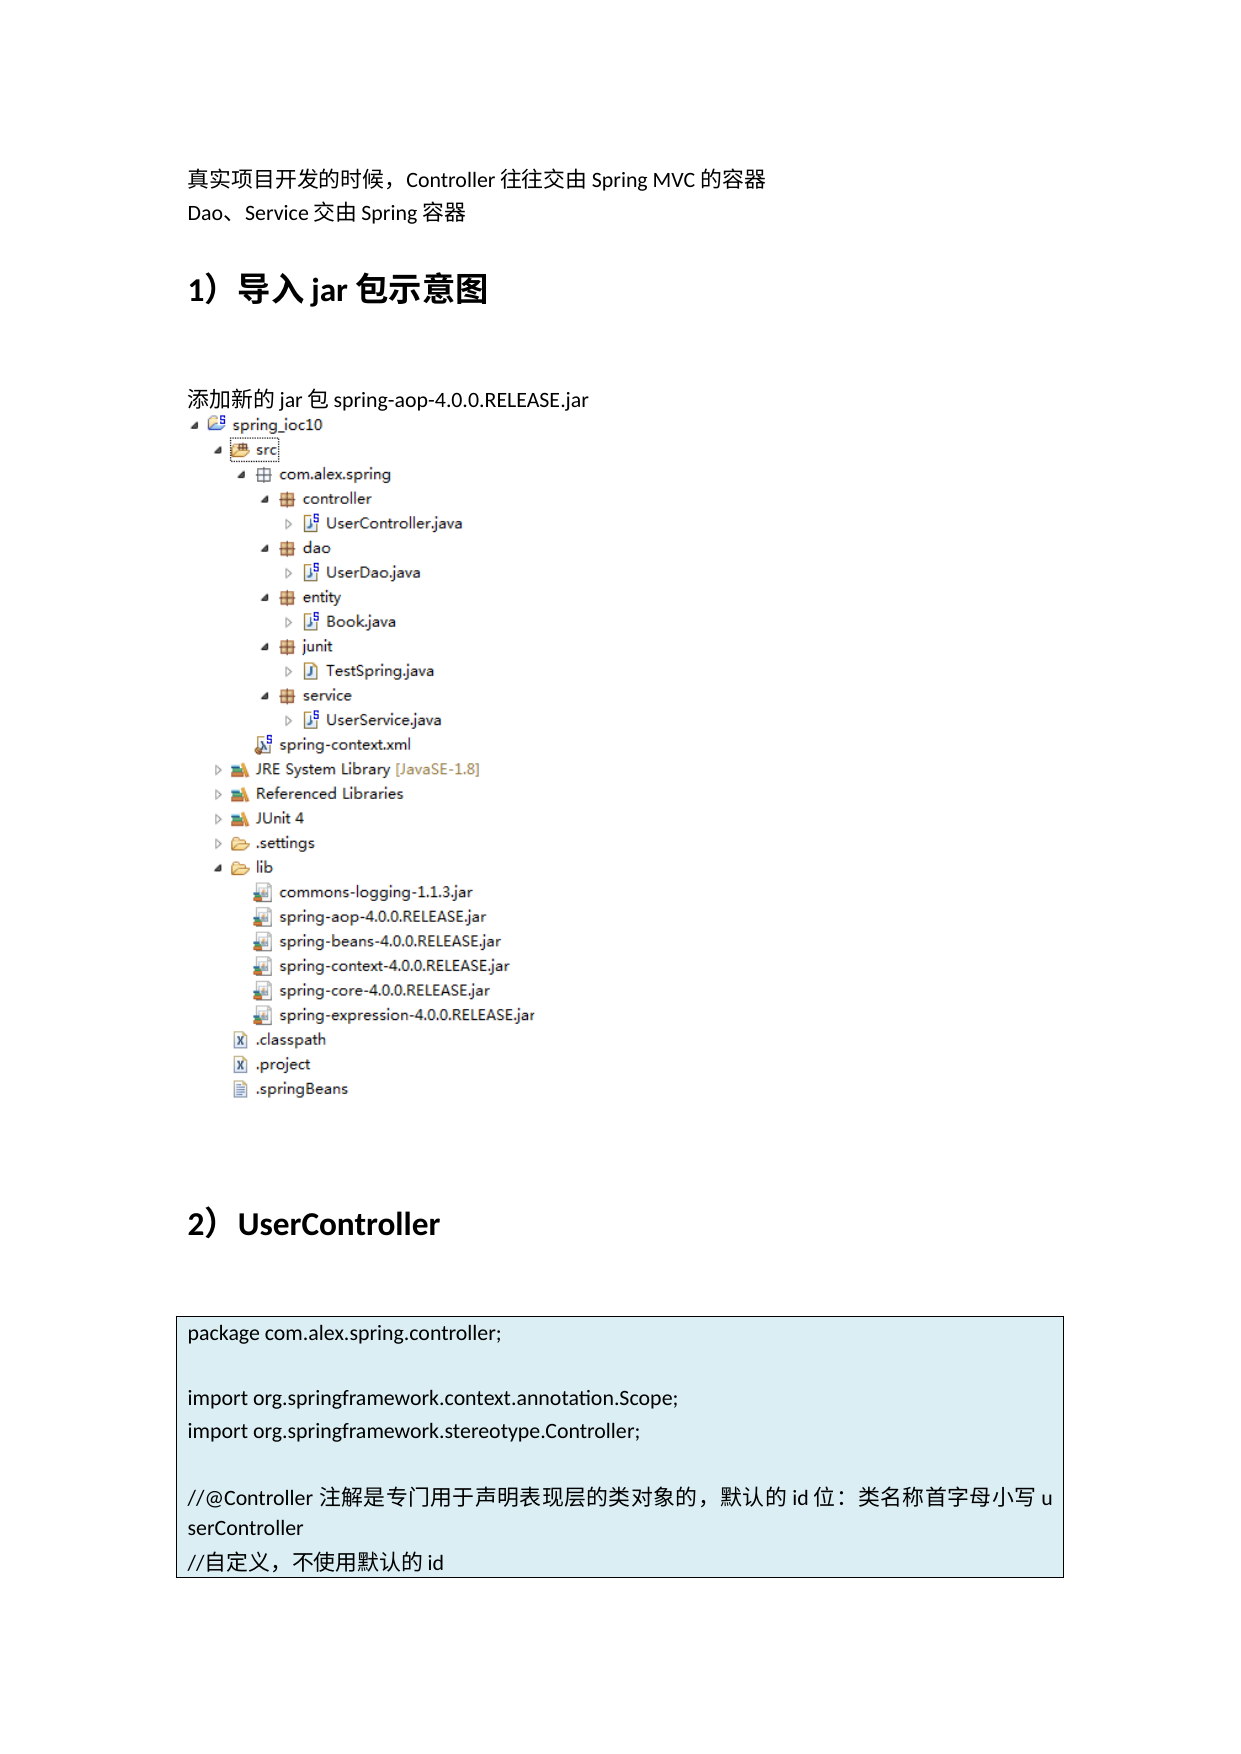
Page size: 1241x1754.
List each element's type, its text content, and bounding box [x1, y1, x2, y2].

picture [187, 413, 575, 1110]
text 添加新的jar包spring-aop-4.0.0.RELEASE.jar [187, 381, 1053, 414]
subtitle 2）UserController [187, 1188, 1053, 1253]
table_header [177, 1317, 1063, 1577]
subtitle 1）导入jar 包示意图 [187, 254, 1053, 319]
text Dao、Service交由Spring 容器 [187, 194, 1053, 227]
text 真实项目开发的时候，Controller往往交由Spring MVC 的容器 [187, 162, 1053, 194]
